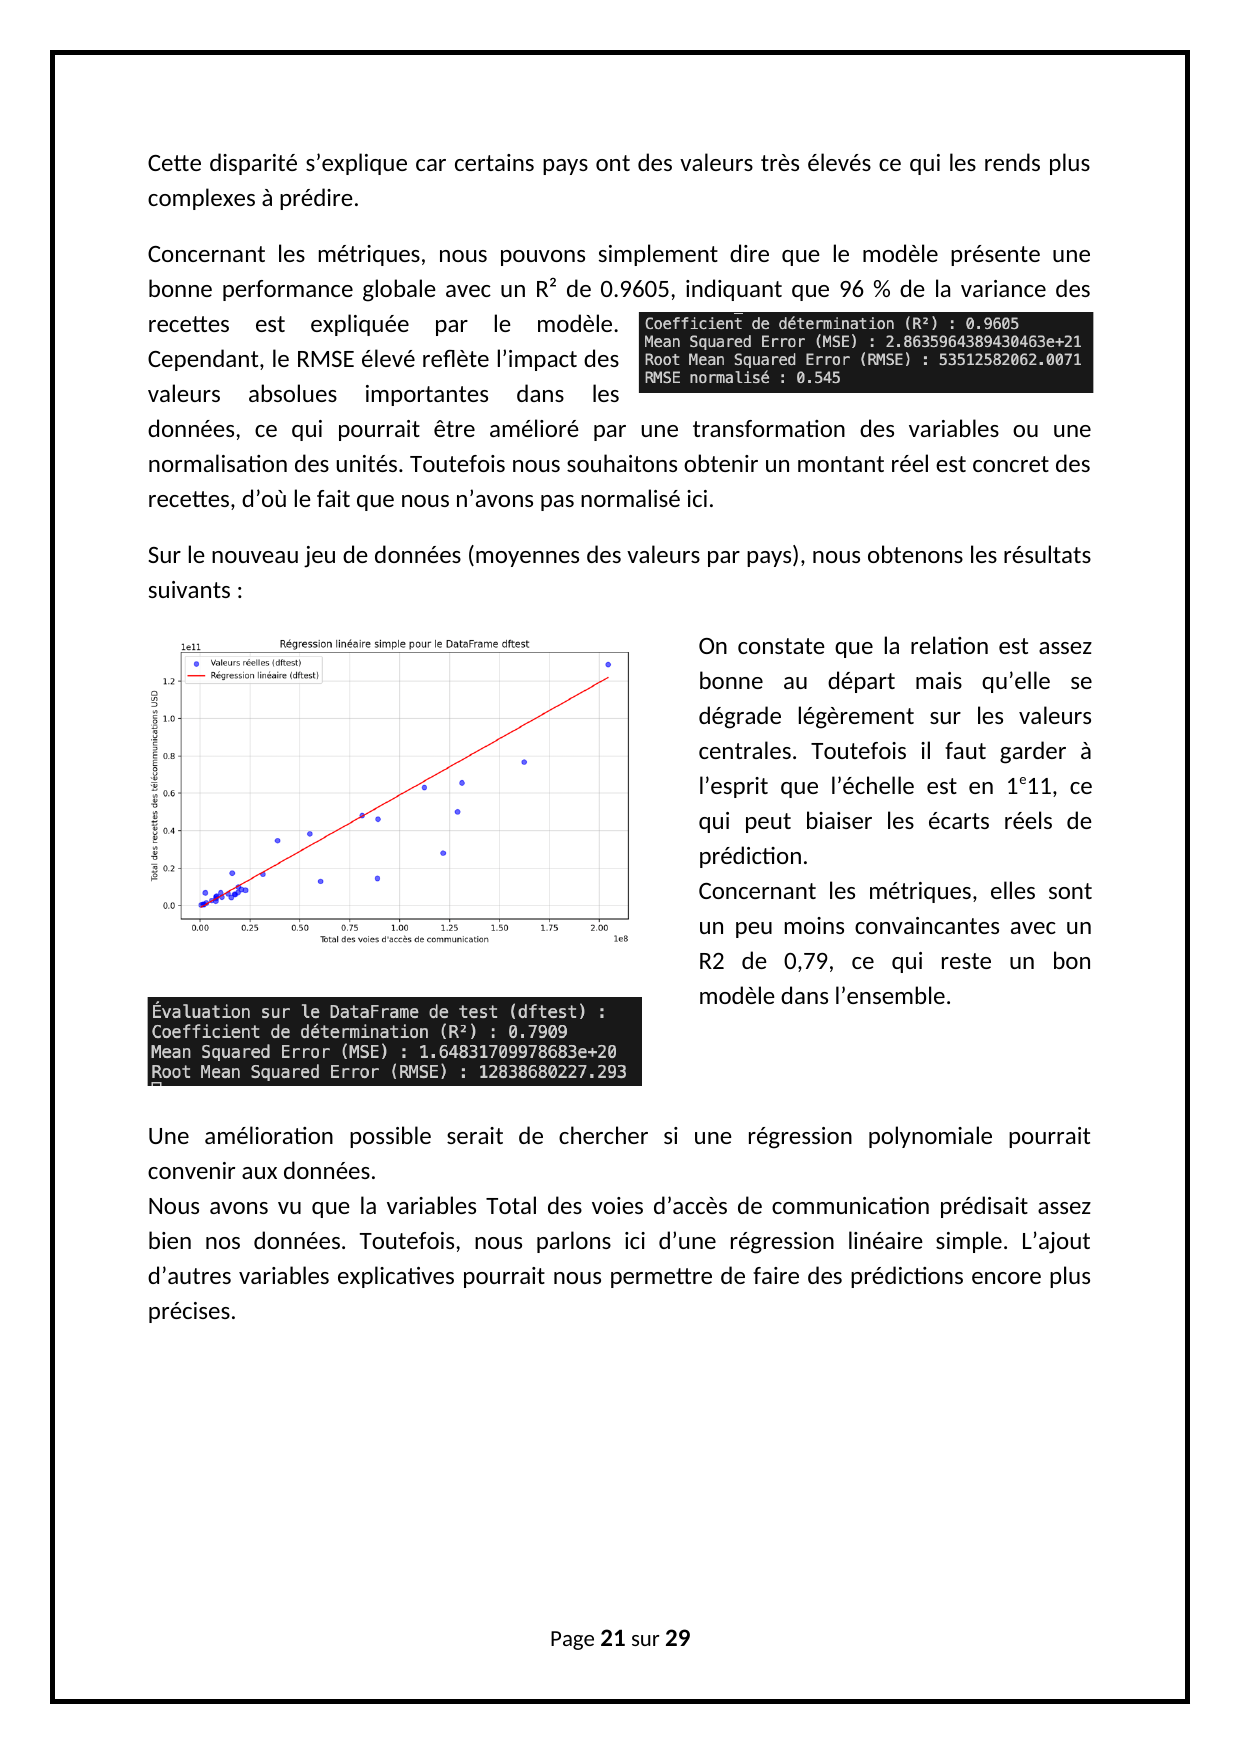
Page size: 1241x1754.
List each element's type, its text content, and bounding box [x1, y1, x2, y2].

list On constate que la relation est assez bonne au départ mais qu’elle se dégrade légèrement sur les valeurs centrales. Toutefois il faut garder à l’esprit que l’échelle est en 1e11, ce qui peut biaiser les écarts réels de prédiction. [185, 630, 1093, 871]
picture [147, 997, 642, 1086]
text Concernant les métriques, nous pouvons simplement dire que le modèle présente une bonne performance globale avec un R² de 0.9605, indiquant que 96 % de la variance des recettes est expliquée par le modèle. Cependant, le RMSE élevé reflète l’impact des valeurs absolues importantes dans les données, ce qui pourrait être amélioré par une transformation des variables ou une normalisation des unités. Toutefois nous souhaitons obtenir un montant réel est concret des recettes, d’où le fait que nous n’avons pas normalisé ici. [148, 238, 1093, 514]
list Nous avons vu que la variables Total des voies d’accès de communication prédisait assez bien nos données. Toutefois, nous parlons ici d’une régression linéaire simple. L’ajout d’autres variables explicatives pourrait nous permettre de faire des prédictions encore plus précises. [148, 1190, 1093, 1326]
text Cette disparité s’explique car certains pays ont des valeurs très élevés ce qui les rends plus complexes à prédire. [148, 148, 1093, 213]
list Concernant les métriques, elles sont un peu moins convaincantes avec un R2 de 0,79, ce qui reste un bon modèle dans l’ensemble. [185, 875, 1093, 1011]
text Sur le nouveau jeu de données (moyennes des valeurs par pays), nous obtenons les résultats suivants : [148, 539, 1093, 605]
list Une amélioration possible serait de chercher si une régression polynomiale pourrait convenir aux données. [148, 1120, 1093, 1186]
picture [147, 631, 642, 946]
picture [638, 312, 1094, 393]
